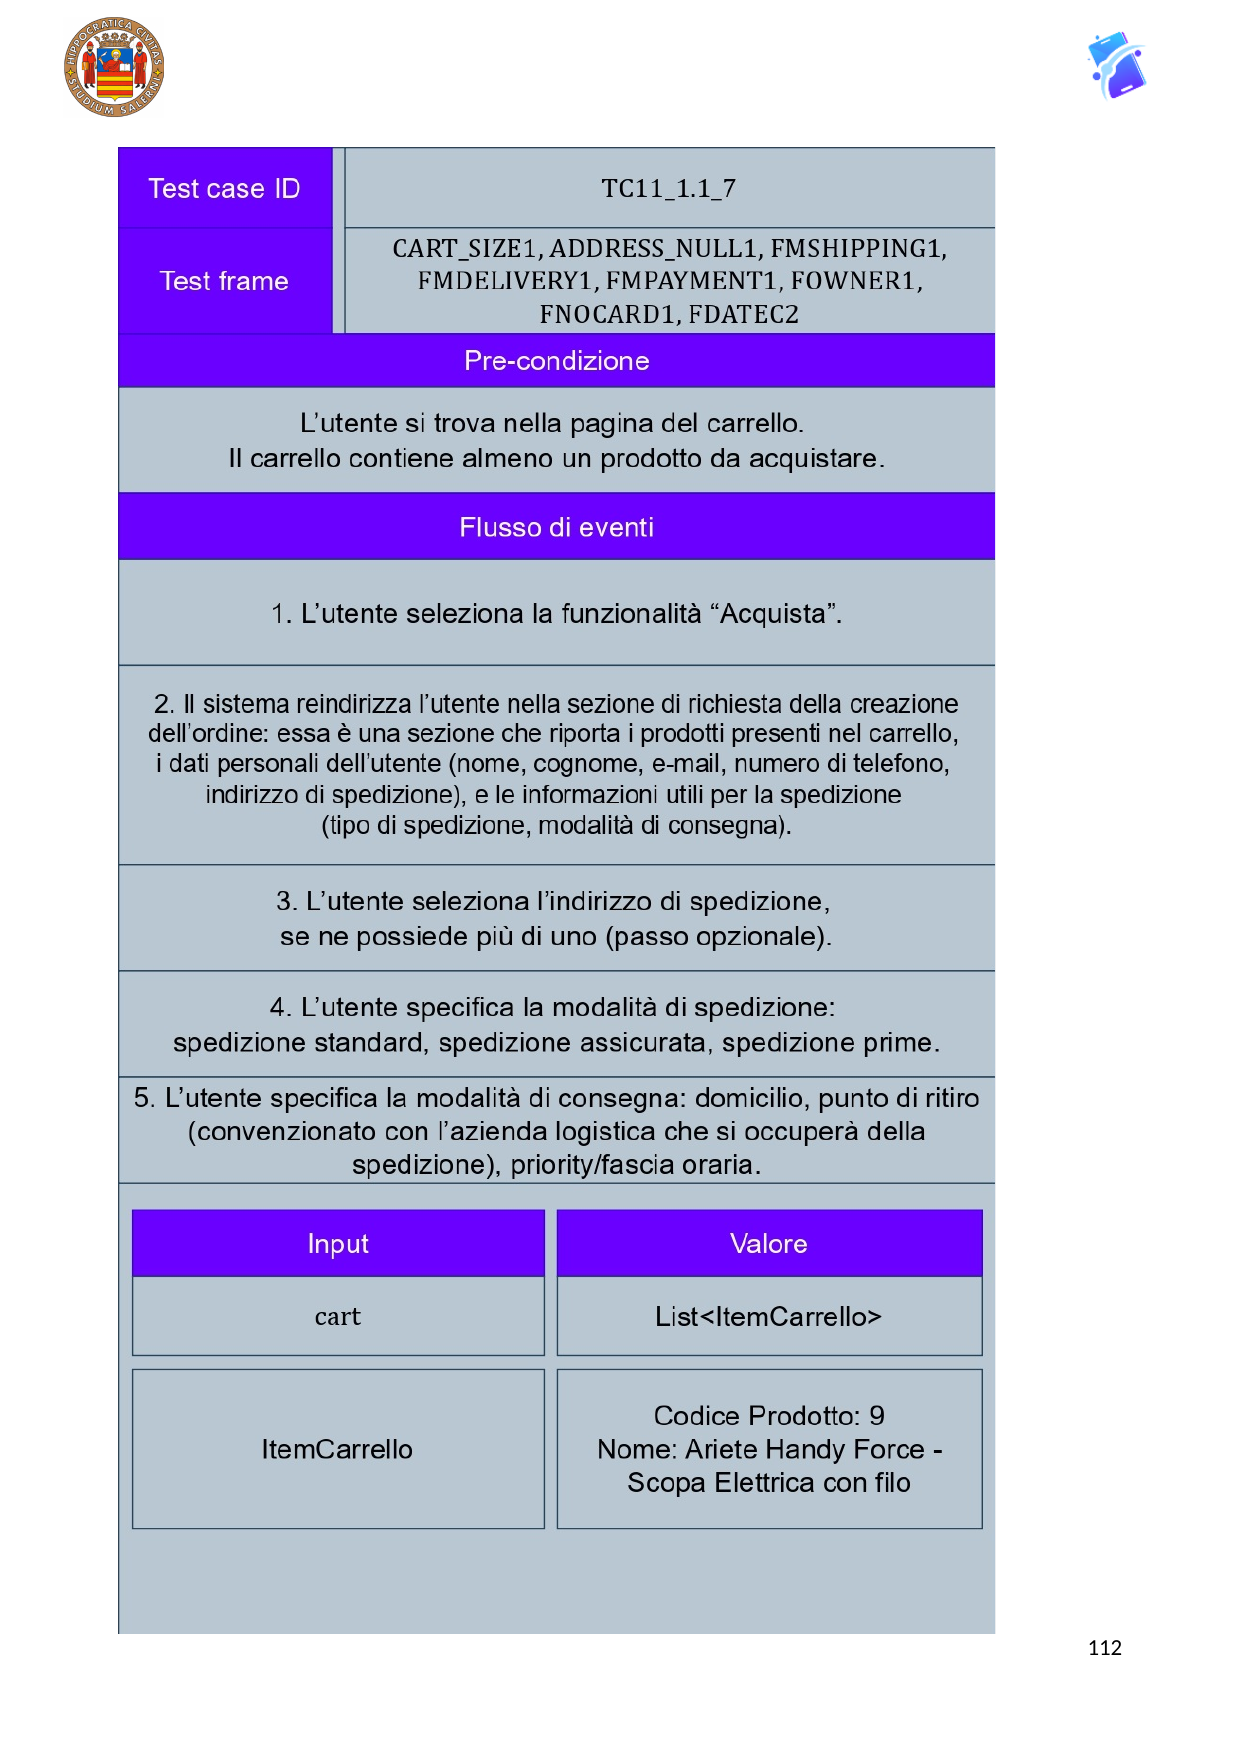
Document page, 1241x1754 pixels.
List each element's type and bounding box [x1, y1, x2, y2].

picture [1061, 11, 1174, 133]
picture [63, 17, 164, 118]
picture [118, 147, 995, 1634]
